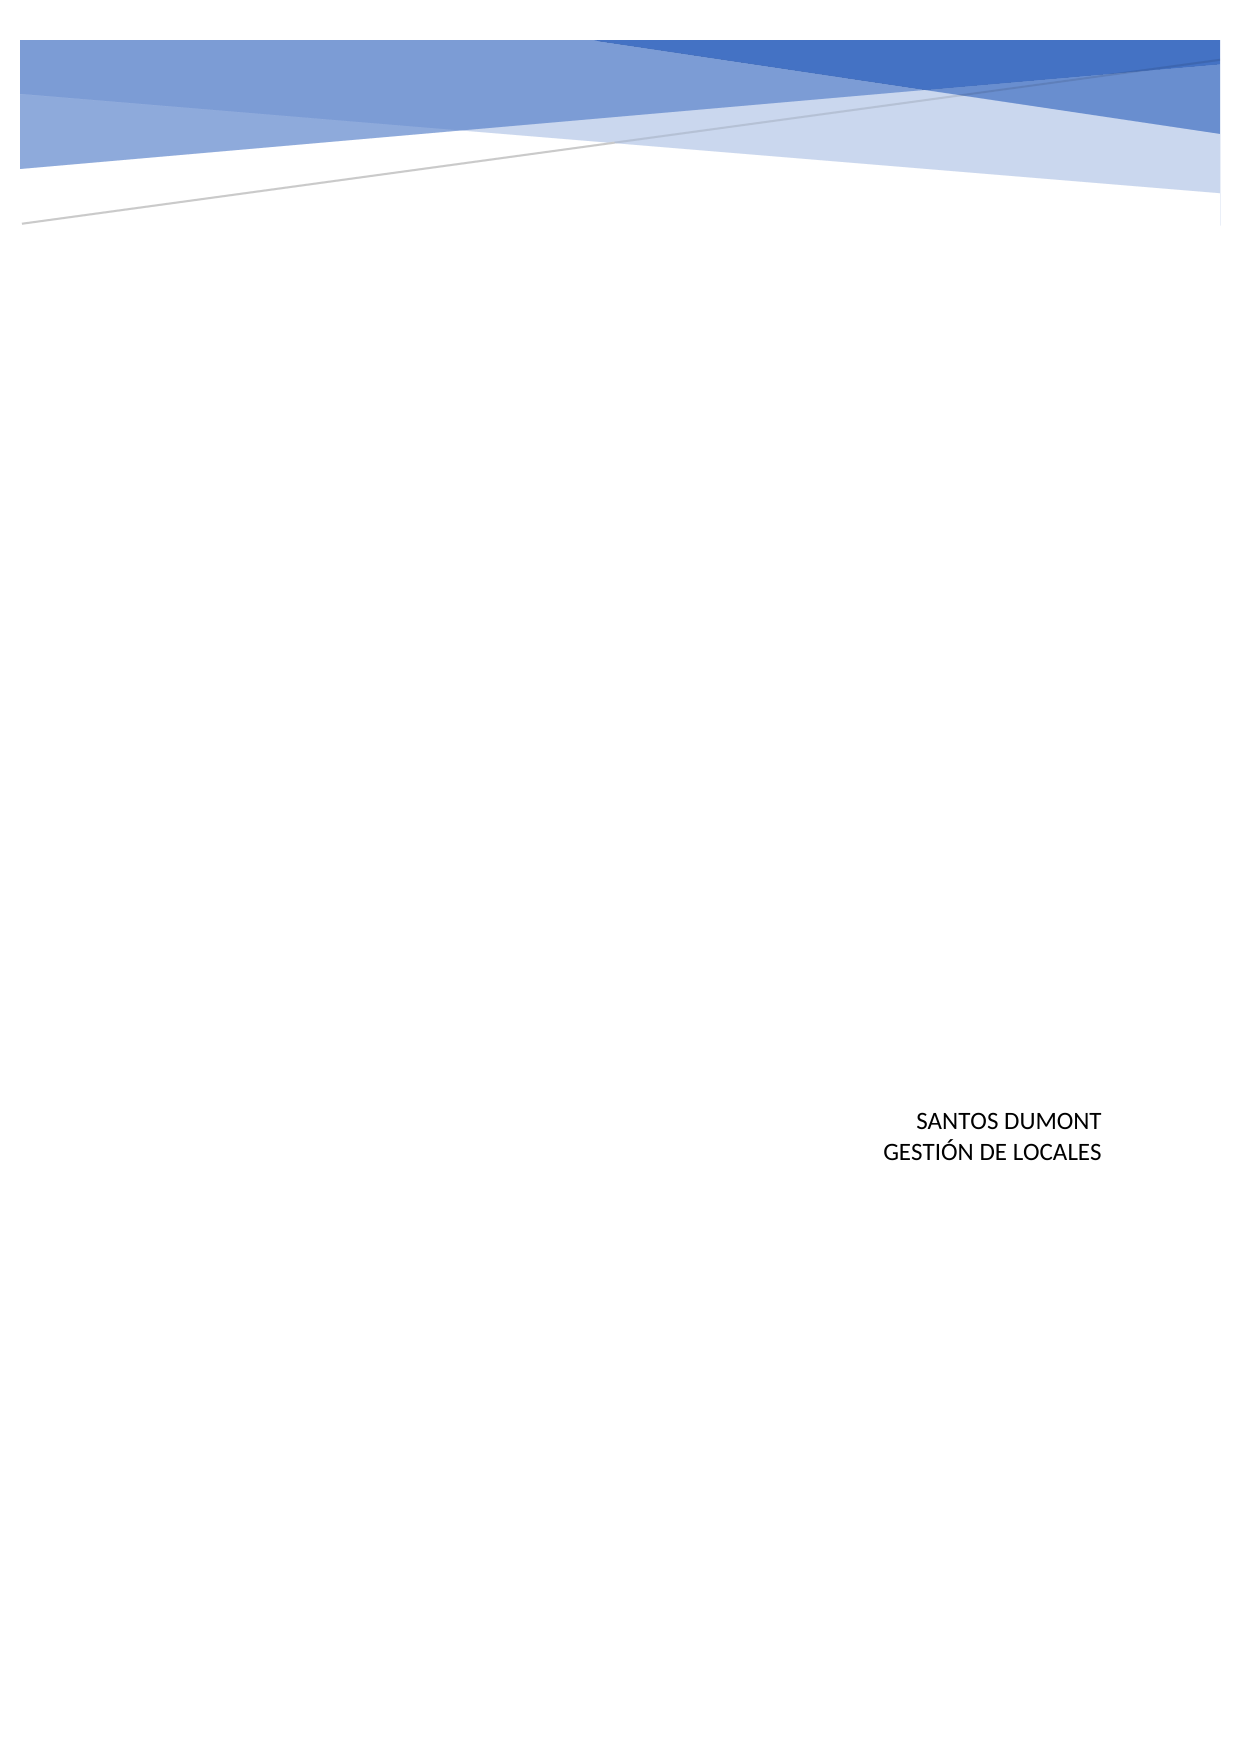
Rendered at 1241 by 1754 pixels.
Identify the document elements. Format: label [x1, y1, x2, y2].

picture [20, 40, 1221, 240]
